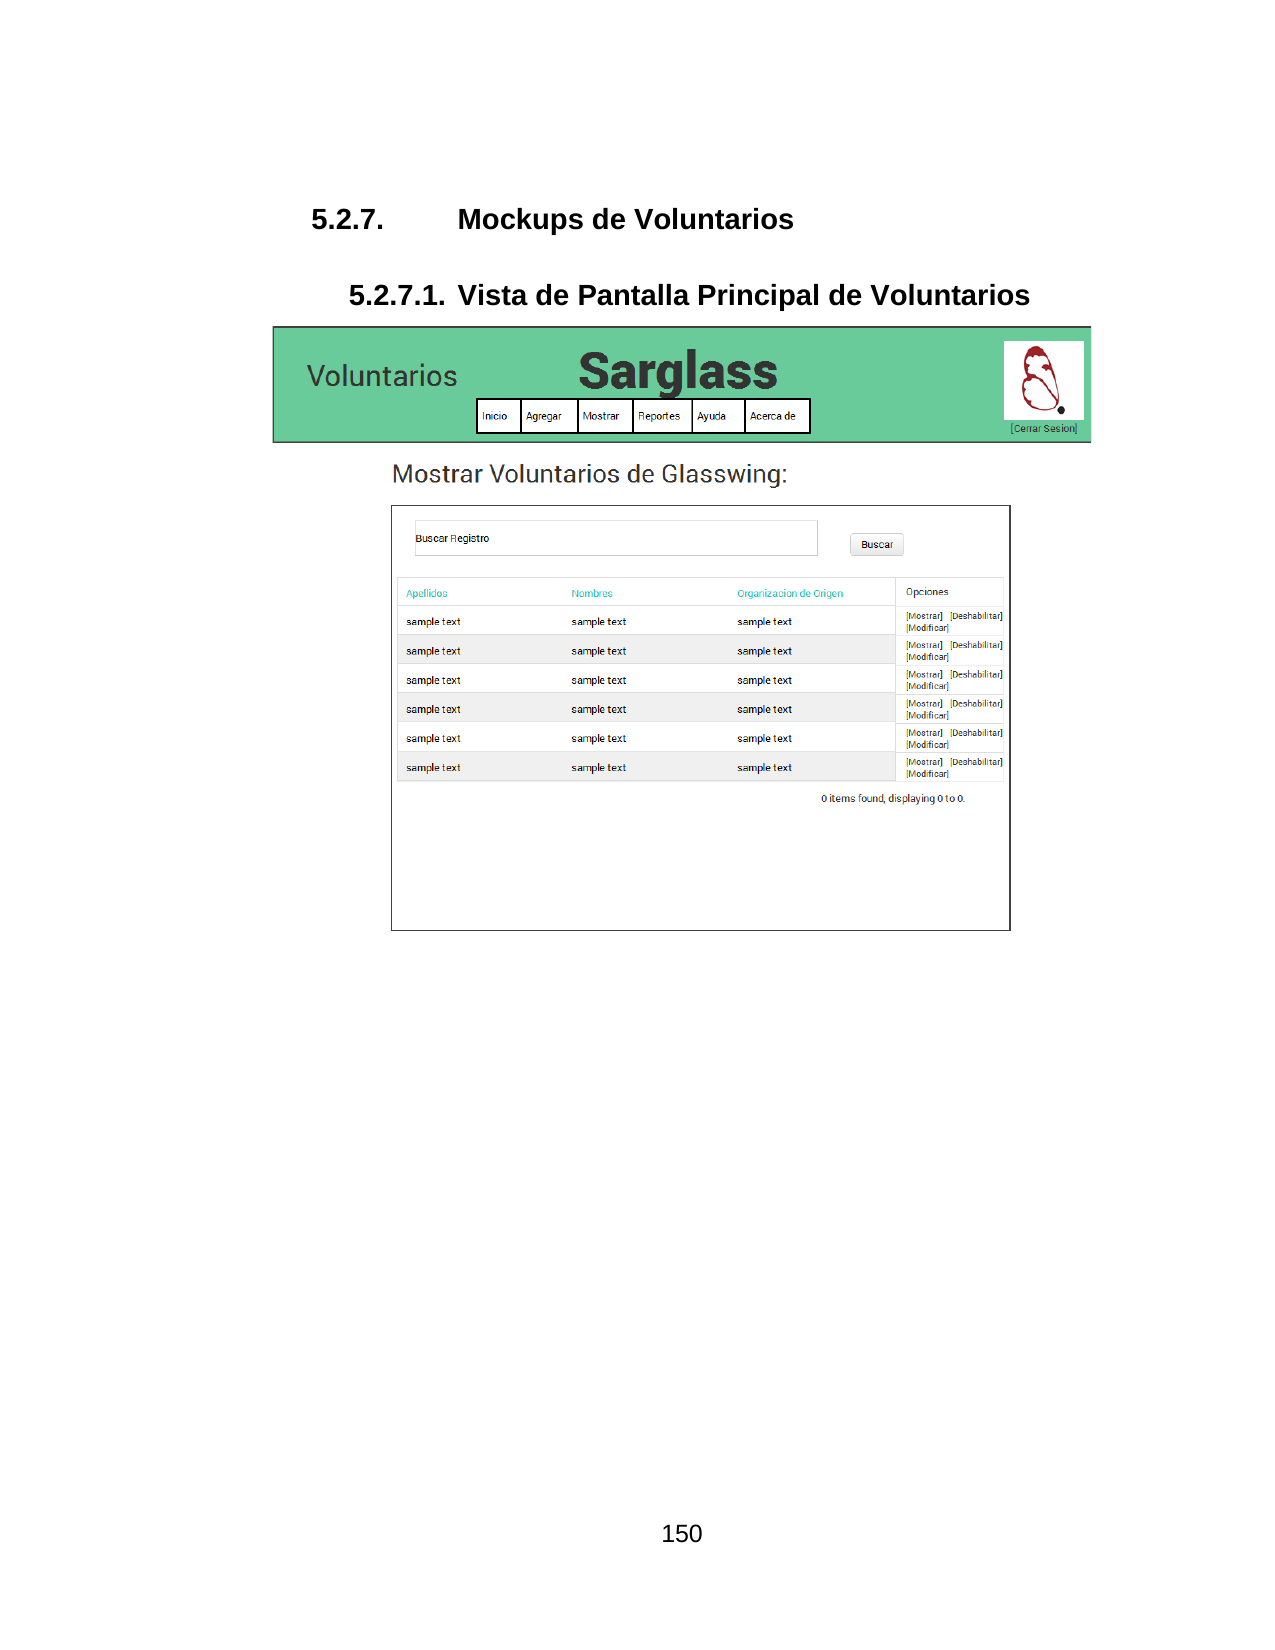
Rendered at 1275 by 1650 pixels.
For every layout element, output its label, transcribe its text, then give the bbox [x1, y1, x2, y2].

subtitle Mockups de Voluntarios [311, 202, 1127, 236]
picture [272, 326, 1092, 931]
subtitle Vista de Pantalla Principal de Voluntarios [349, 277, 1127, 311]
